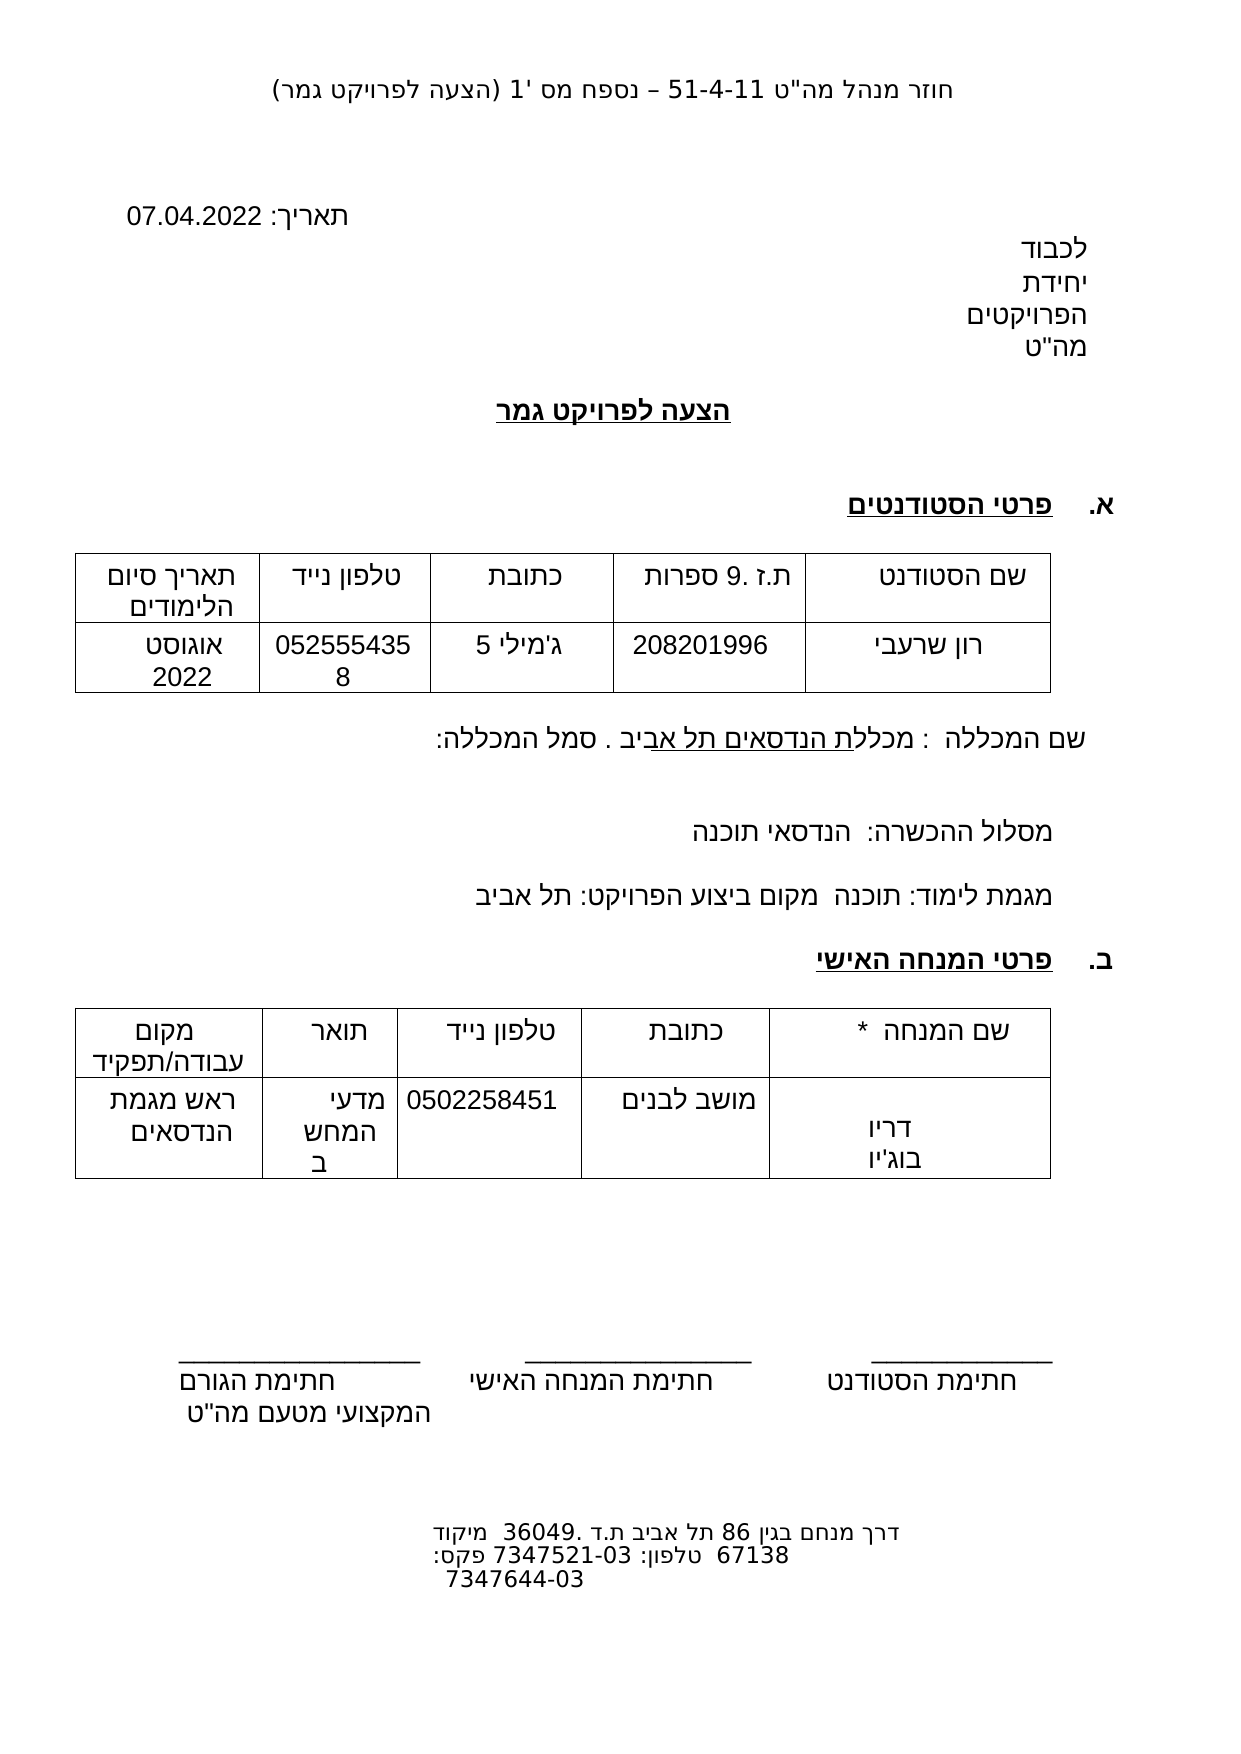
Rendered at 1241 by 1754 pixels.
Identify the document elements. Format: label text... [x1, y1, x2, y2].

table_cell מושב לבנים [582, 1078, 769, 1178]
table_cell דריו בוג'יו [770, 1078, 1050, 1178]
text ____________ _______________ ________________ חתימת הסטודנט חתימת המנחה האישי חתימת הגורם המקצועי מטעם מה"ט [171, 1333, 1088, 1429]
table_cell 0502258451 [398, 1078, 581, 1178]
table_header מקום עבודה/תפקיד [76, 1009, 262, 1077]
text חוזר מנהל מה"ט 51-4-11 – נספח מס '1 (הצעה לפרויקט גמר) [131, 75, 1088, 104]
table_cell 0525554358 [260, 623, 430, 692]
text מגמת לימוד: תוכנה מקום ביצוע הפרויקט: תל אביב [23, 880, 1054, 911]
table_cell מדעי המחשב [263, 1078, 397, 1178]
text לכבוד [23, 233, 1088, 264]
table_header טלפון נייד [398, 1009, 581, 1077]
table_header כתובת [582, 1009, 769, 1077]
text דרך מנחם בגין 86 תל אביב ת.ד .36049 מיקוד 67138 טלפון: 7347521-03 פקס: 7347644-03 [432, 1521, 927, 1593]
table_cell אוגוסט 2022 [76, 623, 259, 692]
text הצעה לפרויקט גמר [131, 394, 1088, 426]
table_header תואר [263, 1009, 397, 1077]
table_header שם המנחה * [770, 1009, 1050, 1077]
text תאריך: 07.04.2022 [117, 171, 349, 232]
list פרטי המנחה האישי [23, 944, 1088, 975]
text שם המכללה : מכללת הנדסאים תל אביב . סמל המכללה: [433, 723, 1088, 754]
table_cell ג'מילי 5 [431, 623, 613, 692]
text יחידת הפרויקטים מה"ט [907, 267, 1088, 363]
table_header טלפון נייד [260, 554, 430, 622]
table_header כתובת [431, 554, 613, 622]
text מסלול ההכשרה: הנדסאי תוכנה [23, 816, 1054, 847]
table_header תאריך סיום הלימודים [76, 554, 259, 622]
list פרטי הסטודנטים [23, 489, 1088, 520]
table_cell 208201996 [614, 623, 805, 692]
table_cell ראש מגמת הנדסאים [76, 1078, 262, 1178]
table_header שם הסטודנט [806, 554, 1050, 622]
table_cell רון שרעבי [806, 623, 1050, 692]
table_header ת.ז .9 ספרות [614, 554, 805, 622]
